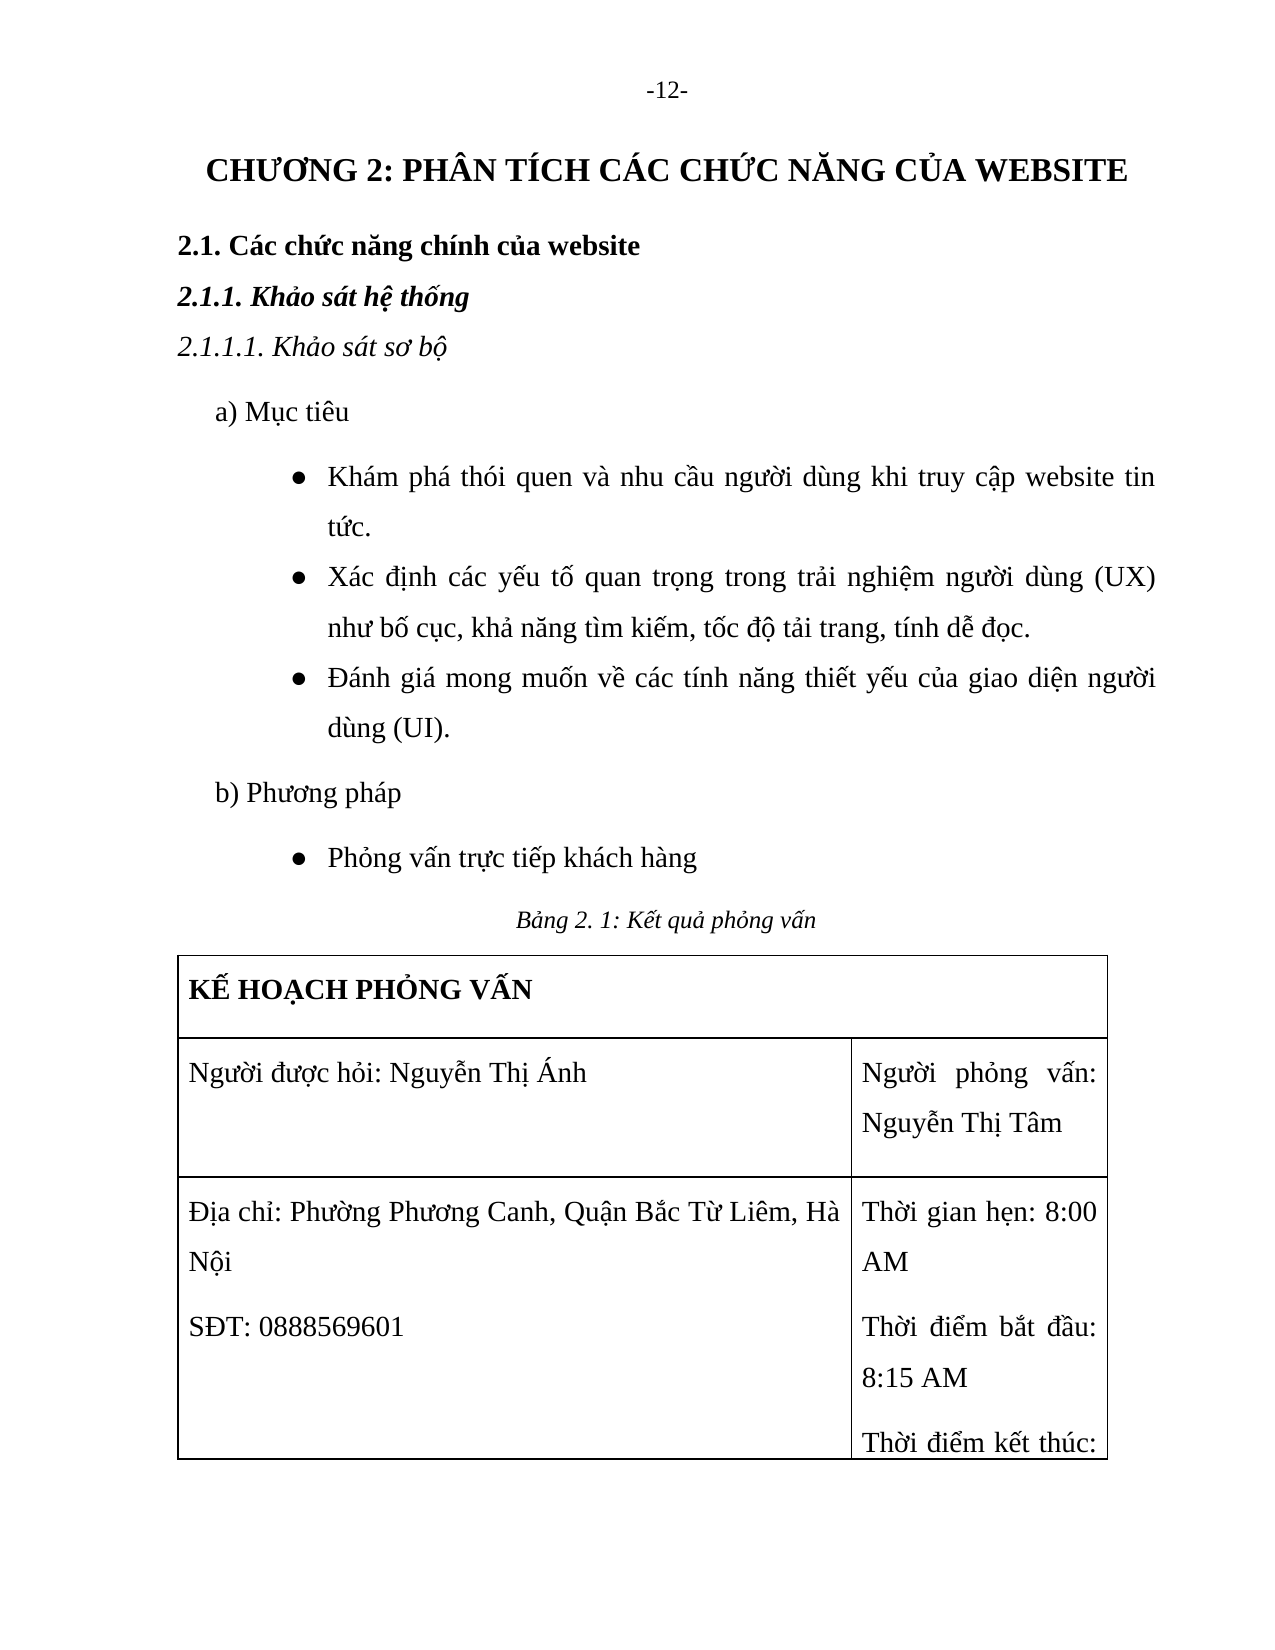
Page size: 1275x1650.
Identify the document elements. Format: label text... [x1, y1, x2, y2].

subtitle 2.1. Các chức năng chính của website [177, 228, 1157, 262]
list Khám phá thói quen và nhu cầu người dùng khi truy cập website tin tức. [290, 459, 1157, 543]
list Đánh giá mong muốn về các tính năng thiết yếu của giao diện người dùng (UI). [290, 660, 1157, 744]
subtitle CHƯƠNG 2: PHÂN TÍCH CÁC CHỨC NĂNG CỦA WEBSITE [177, 150, 1157, 188]
text Bảng 2. 1: Kết quả phỏng vấn [177, 905, 1157, 934]
text b) Phương pháp [215, 775, 1157, 809]
list Xác định các yếu tố quan trọng trong trải nghiệm người dùng (UX) như bố cục, khả năng tìm kiếm, tốc độ tải trang, tính dễ đọc. [290, 559, 1157, 643]
subtitle 2.1.1.1. Khảo sát sơ bộ [177, 329, 1157, 362]
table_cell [852, 1178, 1107, 1458]
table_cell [179, 1178, 851, 1458]
table_cell Người phỏng vấn: Nguyễn Thị Tâm [852, 1039, 1107, 1176]
table_cell Người được hỏi: Nguyễn Thị Ánh [179, 1039, 851, 1176]
table_header KẾ HOẠCH PHỎNG VẤN [179, 956, 1107, 1037]
subtitle 2.1.1. Khảo sát hệ thống [177, 279, 1157, 312]
text a) Mục tiêu [215, 394, 1157, 427]
list Phỏng vấn trực tiếp khách hàng [290, 840, 1157, 874]
